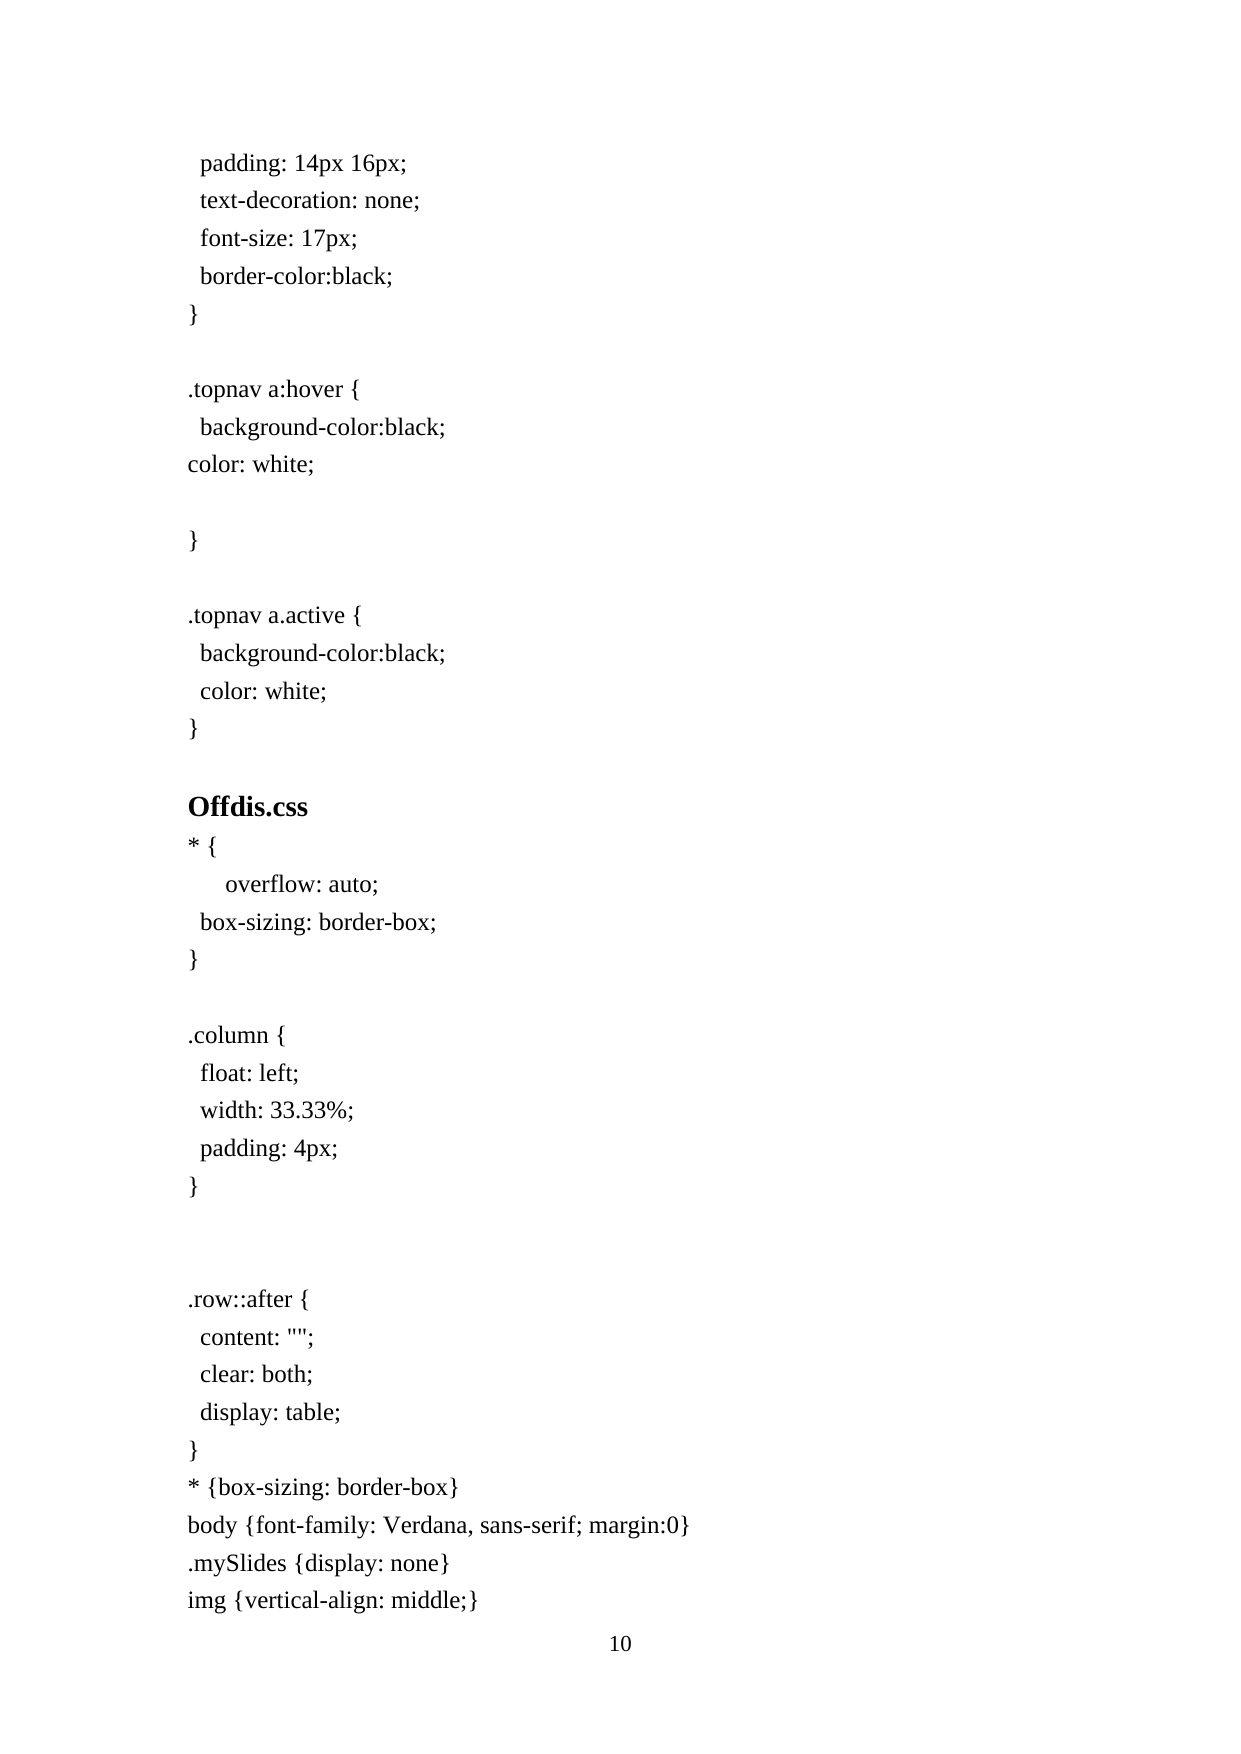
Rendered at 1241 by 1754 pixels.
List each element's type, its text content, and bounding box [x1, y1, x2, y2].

subtitle } [187, 1171, 1140, 1199]
subtitle background-color:black; [187, 412, 1140, 441]
subtitle padding: 4px; [187, 1133, 1140, 1162]
subtitle } [187, 944, 1140, 973]
subtitle padding: 14px 16px; [187, 148, 1140, 177]
subtitle text-decoration: none; [187, 186, 1140, 214]
subtitle font-size: 17px; [187, 223, 1140, 252]
subtitle * {box-sizing: border-box} [187, 1472, 1140, 1501]
subtitle } [187, 713, 1140, 742]
subtitle } [187, 1435, 1140, 1463]
subtitle box-sizing: border-box; [187, 907, 1140, 936]
subtitle color: white; [187, 449, 1140, 478]
subtitle border-color:black; [187, 261, 1140, 290]
subtitle .row::after { [187, 1284, 1140, 1313]
subtitle color: white; [187, 676, 1140, 704]
subtitle float: left; [187, 1058, 1140, 1086]
subtitle clear: both; [187, 1359, 1140, 1388]
subtitle Offdis.css [187, 789, 1140, 822]
subtitle .topnav a:hover { [187, 374, 1140, 403]
subtitle display: table; [187, 1397, 1140, 1426]
subtitle } [187, 525, 1140, 554]
subtitle content: ""; [187, 1322, 1140, 1350]
subtitle .column { [187, 1020, 1140, 1049]
subtitle * { [187, 831, 1140, 860]
subtitle body {font-family: Verdana, sans-serif; margin:0} [187, 1510, 1140, 1539]
subtitle .topnav a.active { [187, 600, 1140, 629]
subtitle img {vertical-align: middle;} [187, 1586, 1140, 1614]
subtitle overflow: auto; [187, 869, 1140, 898]
subtitle } [187, 299, 1140, 327]
subtitle background-color:black; [187, 638, 1140, 667]
subtitle .mySlides {display: none} [187, 1548, 1140, 1577]
subtitle width: 33.33%; [187, 1095, 1140, 1124]
